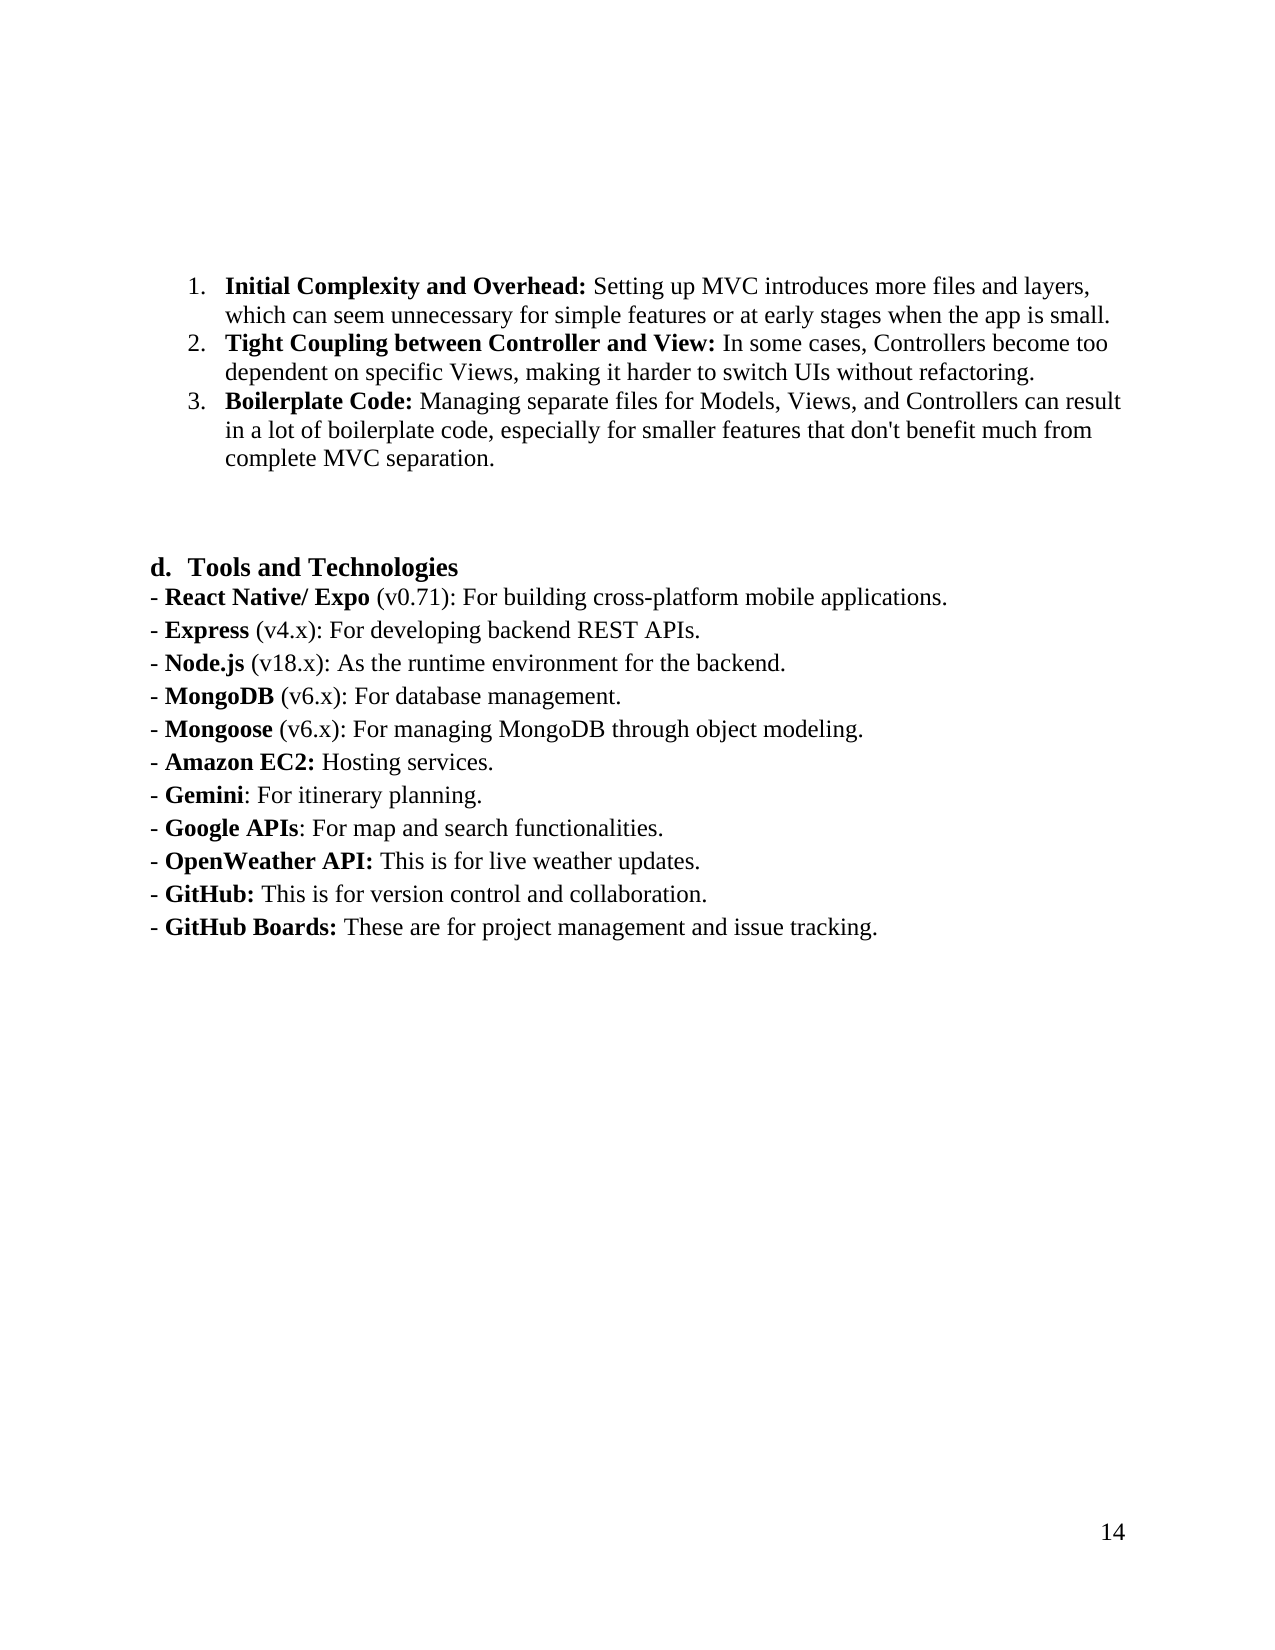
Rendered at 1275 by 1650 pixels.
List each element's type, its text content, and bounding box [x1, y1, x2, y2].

text - React Native/ Expo (v0.71): For building cross-platform mobile applications. [150, 582, 1125, 611]
text - GitHub: This is for version control and collaboration. [150, 879, 1125, 908]
text - Amazon EC2: Hosting services. [150, 747, 1125, 776]
list Boilerplate Code: Managing separate files for Models, Views, and Controllers can result in a lot of boilerplate code, especially for smaller features that don't benefit much from complete MVC separation. [187, 386, 1125, 472]
text - OpenWeather API: This is for live weather updates. [150, 846, 1125, 875]
list Initial Complexity and Overhead: Setting up MVC introduces more files and layers, which can seem unnecessary for simple features or at early stages when the app is small. [187, 271, 1125, 328]
text - Node.js (v18.x): As the runtime environment for the backend. [150, 648, 1125, 677]
text - Express (v4.x): For developing backend REST APIs. [150, 615, 1125, 644]
subtitle Tools and Technologies [150, 551, 1125, 582]
text - GitHub Boards: These are for project management and issue tracking. [150, 912, 1125, 941]
text - MongoDB (v6.x): For database management. [150, 681, 1125, 710]
text - Google APIs: For map and search functionalities. [150, 813, 1125, 842]
text - Gemini: For itinerary planning. [150, 780, 1125, 809]
list Tight Coupling between Controller and View: In some cases, Controllers become too dependent on specific Views, making it harder to switch UIs without refactoring. [187, 328, 1125, 386]
text - Mongoose (v6.x): For managing MongoDB through object modeling. [150, 714, 1125, 743]
